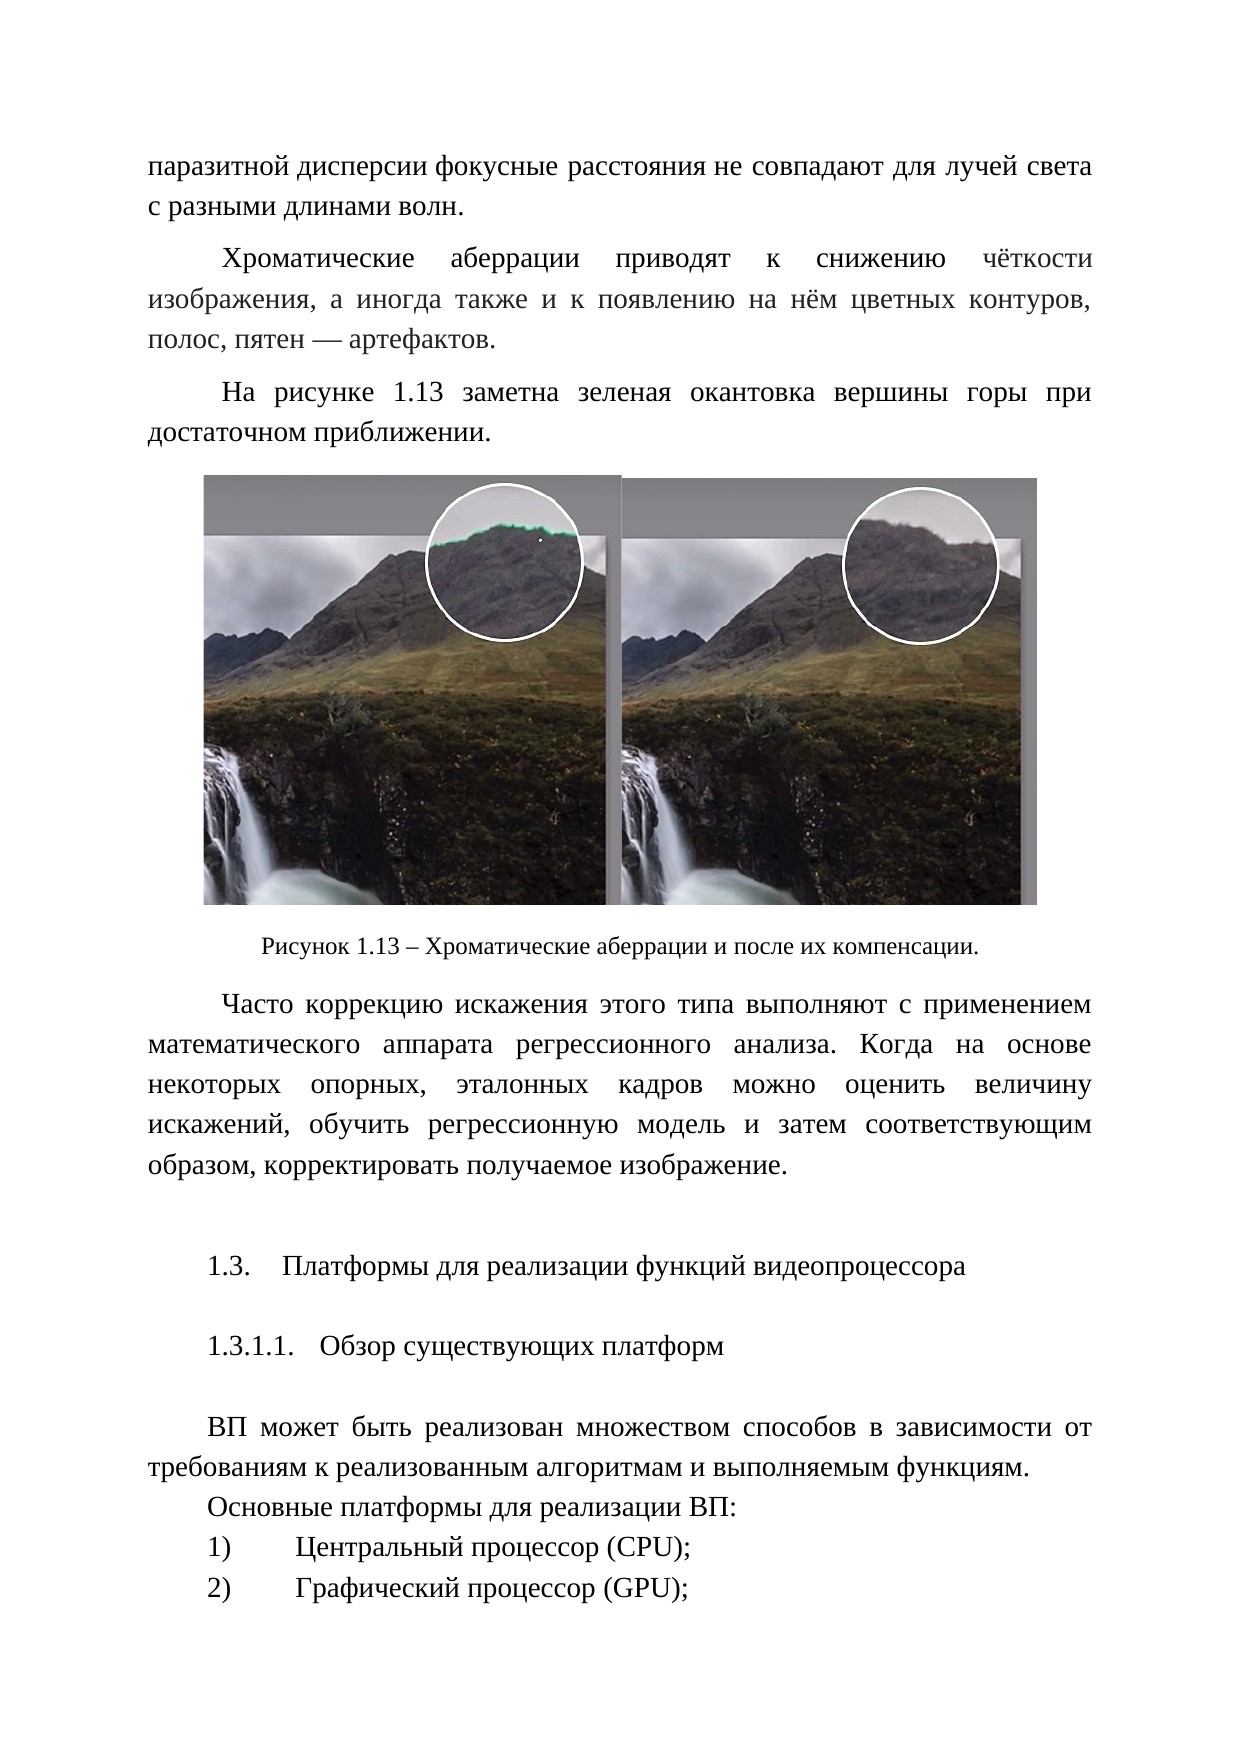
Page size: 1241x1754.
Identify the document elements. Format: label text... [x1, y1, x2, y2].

picture [203, 475, 1037, 905]
list Графический процессор (GPU); [148, 1570, 1092, 1603]
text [148, 148, 1092, 221]
text Хроматические аберрации приводят к снижению чёткости изображения, а иногда также и к появлению на нём цветных контуров, полос, пятен — артефактов. [148, 241, 1092, 354]
text На рисунке 1.13 заметна зеленая окантовка вершины горы при достаточном приближении. [148, 374, 1092, 447]
list Платформы для реализации функций видеопроцессора [207, 1248, 1092, 1282]
text Часто коррекцию искажения этого типа выполняют с применением математического аппарата регрессионного анализа. Когда на основе некоторых опорных, эталонных кадров можно оценить величину искажений, обучить регрессионную модель и затем соответствующим образом, корректировать получаемое изображение. [148, 986, 1092, 1180]
list Основные платформы для реализации ВП: [148, 1489, 1092, 1523]
text Рисунок 1.13 – Хроматические аберрации и после их компенсации. [148, 931, 1092, 959]
list Центральный процессор (CPU); [148, 1529, 1092, 1563]
list ВП может быть реализован множеством способов в зависимости от требованиям к реализованным алгоритмам и выполняемым функциям. [148, 1409, 1092, 1483]
list Обзор существующих платформ [207, 1328, 1092, 1362]
